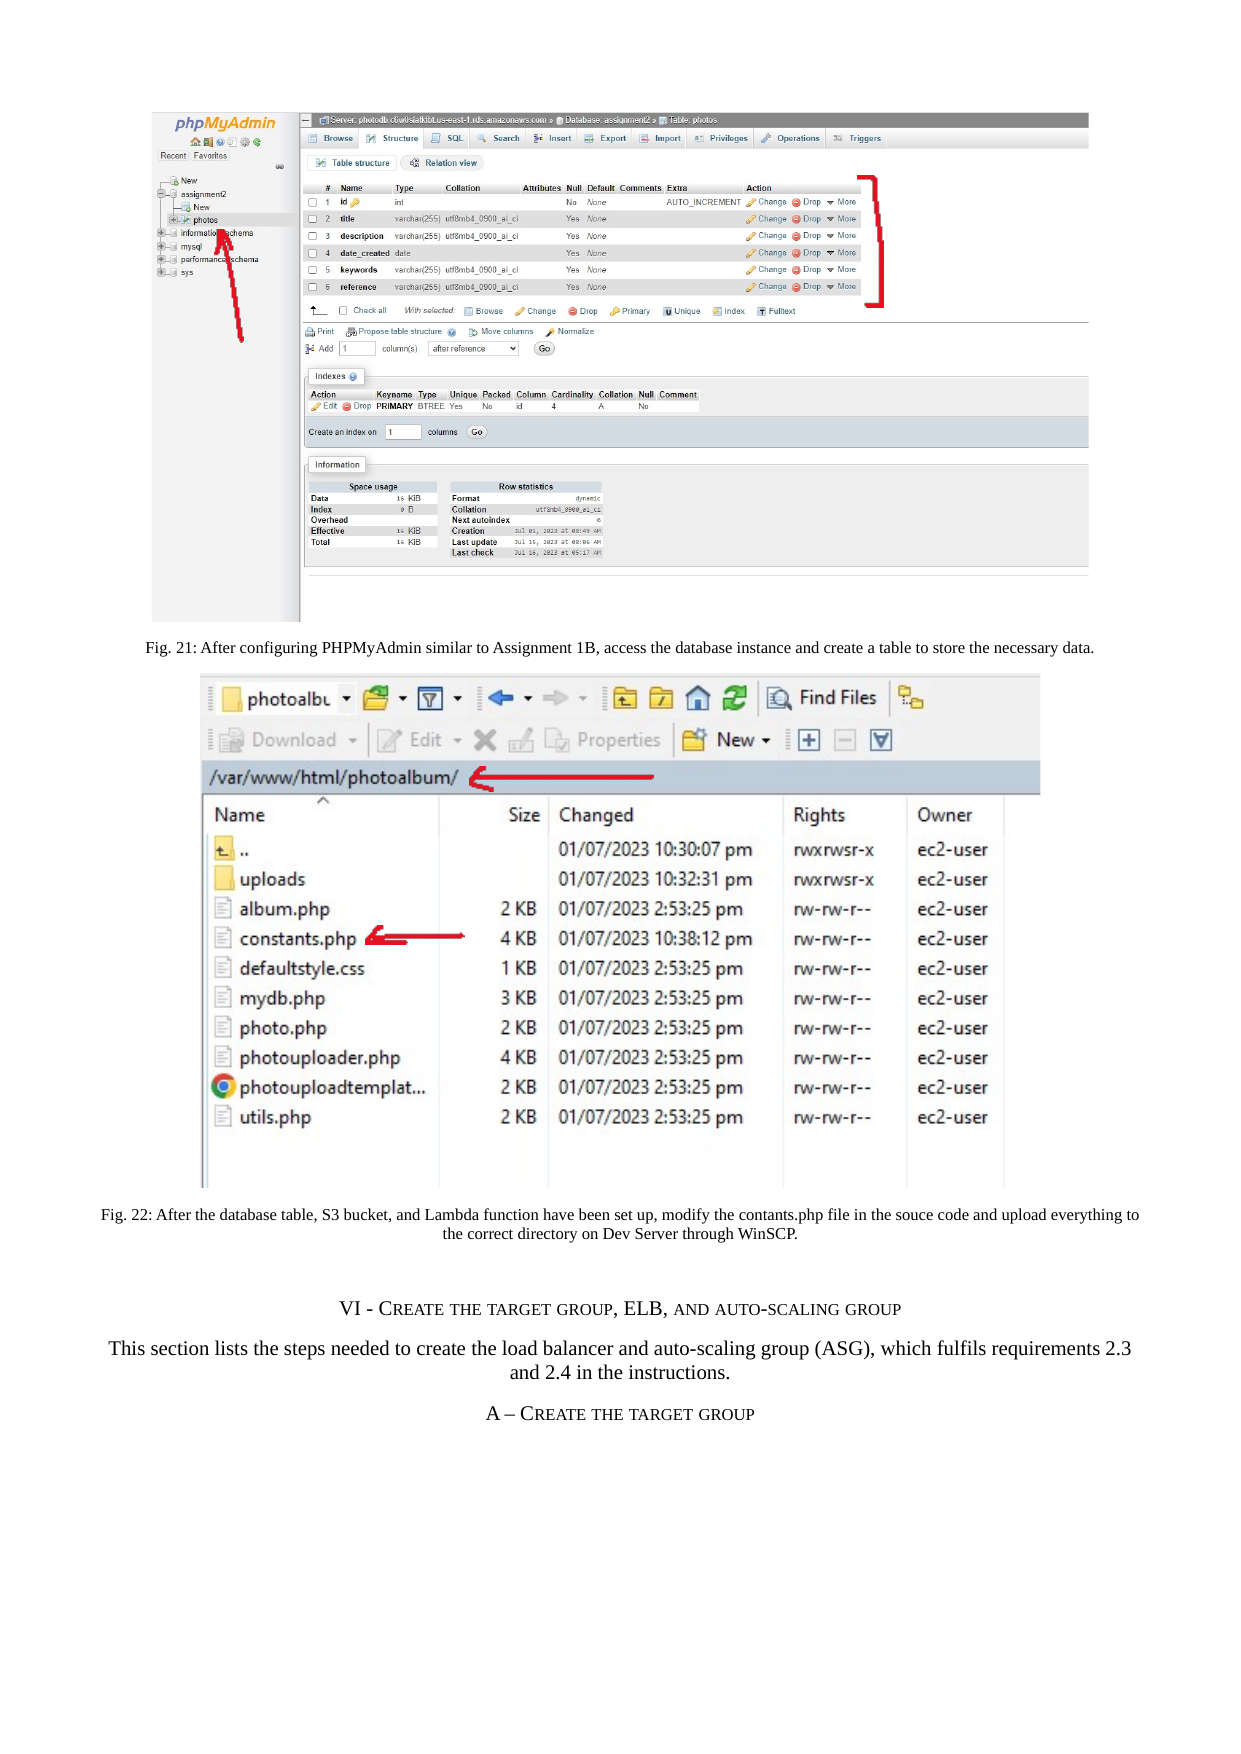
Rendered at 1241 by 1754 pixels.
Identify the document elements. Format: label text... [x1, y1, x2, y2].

text VI - Create the target group, ELB, and auto-scaling group [94, 1296, 1146, 1319]
text A – Create the target group [94, 1401, 1146, 1425]
text Fig. 22: After the database table, S3 bucket, and Lambda function have been set up, modify the contants.php file in the souce code and upload everything to the correct directory on Dev Server through WinSCP. [94, 1205, 1146, 1243]
picture [151, 112, 1089, 622]
picture [199, 673, 1041, 1188]
text Fig. 21: After configuring PHPMyAdmin similar to Assignment 1B, access the database instance and create a table to store the necessary data. [94, 638, 1146, 657]
text This section lists the steps needed to create the load balancer and auto-scaling group (ASG), which fulfils requirements 2.3 and 2.4 in the instructions. [94, 1336, 1146, 1384]
